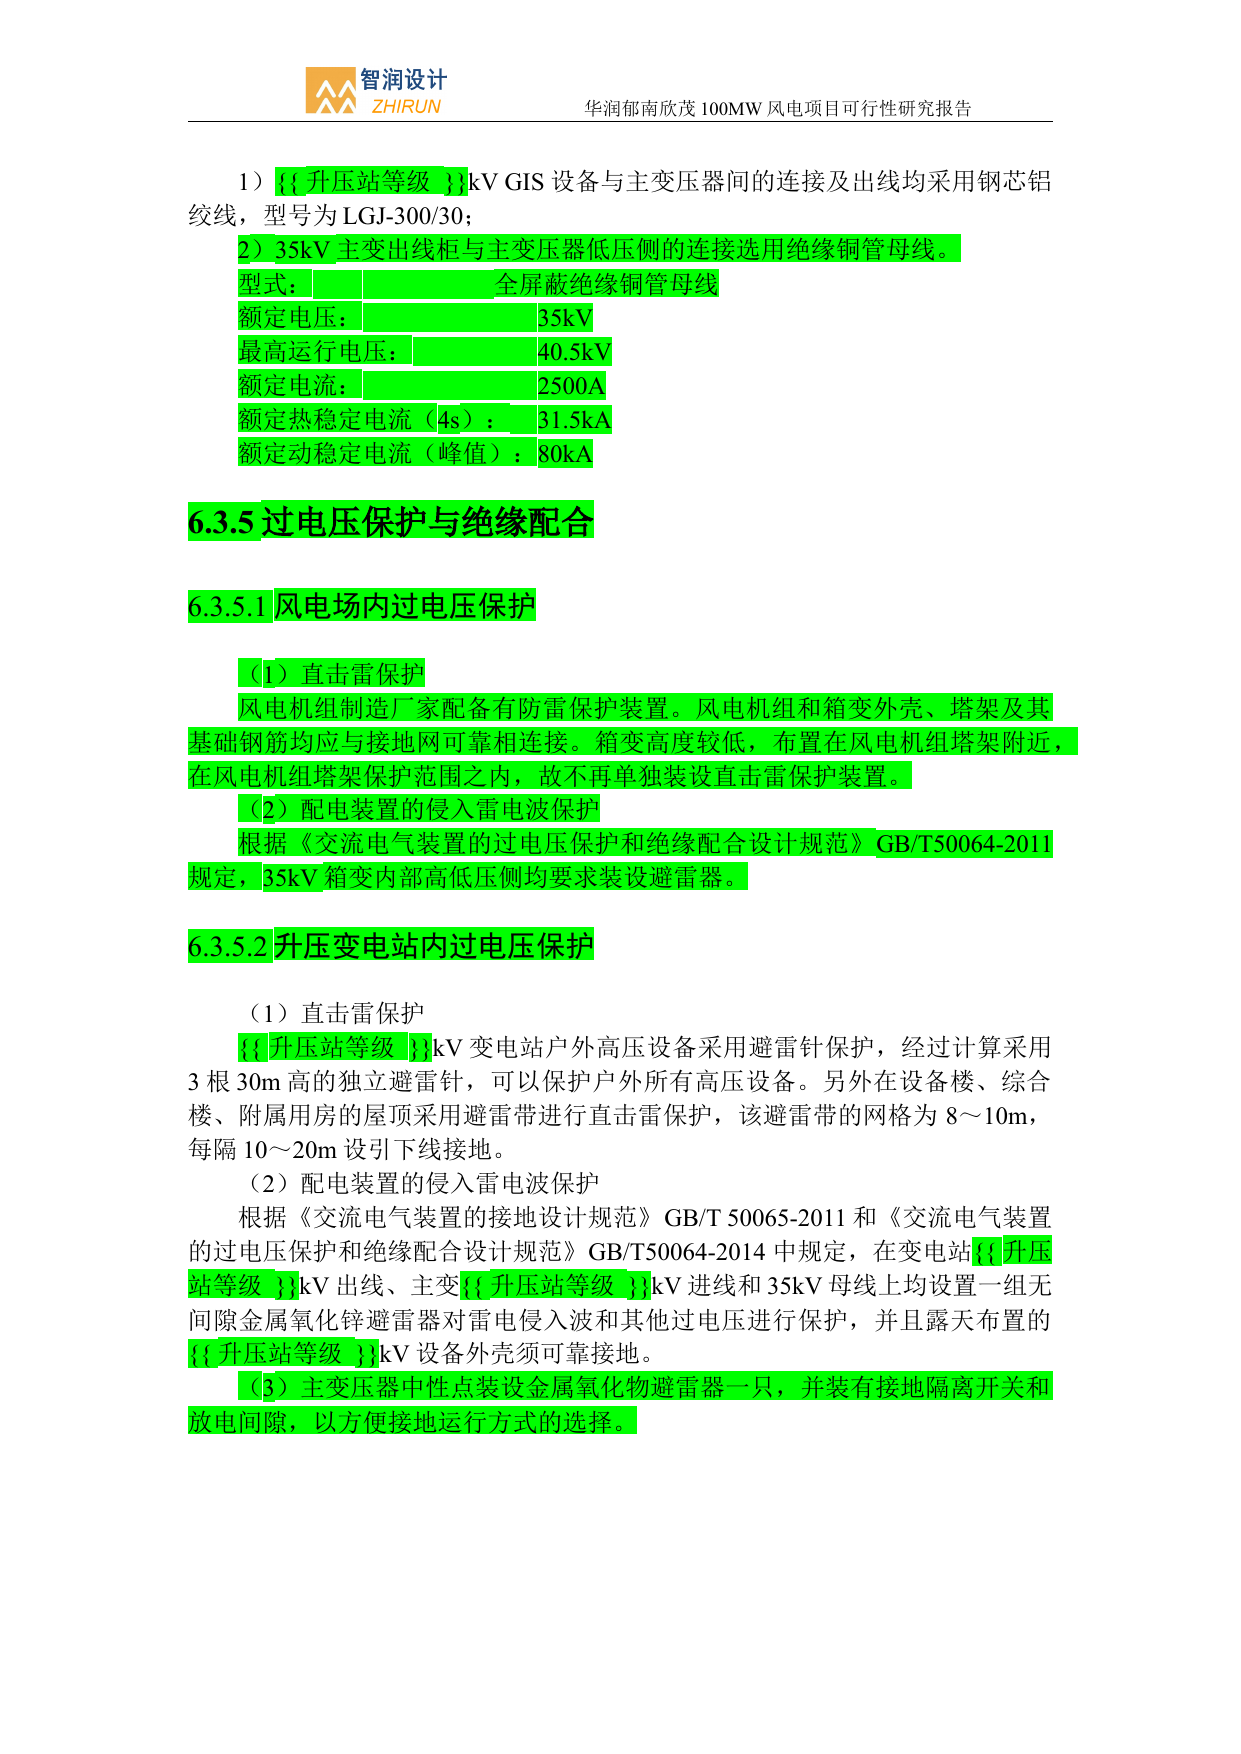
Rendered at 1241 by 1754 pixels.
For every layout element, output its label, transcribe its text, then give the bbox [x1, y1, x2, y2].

text 6.3.5.1风电场内过电压保护 [187, 571, 1053, 639]
text （1）直击雷保护 [187, 996, 1053, 1030]
text 根据《交流电气装置的过电压保护和绝缘配合设计规范》GB/T50064-2011规定，35kV箱变内部高低压侧均要求装设避雷器。 [187, 826, 1053, 894]
picture [305, 65, 448, 115]
text 2）35kV主变出线柜与主变压器低压侧的连接选用绝缘铜管母线。 [187, 232, 1053, 266]
text （1）直击雷保护 [187, 656, 1053, 690]
text 额定电压： 35kV [187, 300, 1053, 334]
text 6.3.5.2升压变电站内过电压保护 [187, 911, 1053, 979]
text 额定动稳定电流（峰值）：80kA [187, 436, 1053, 469]
text （2）配电装置的侵入雷电波保护 [187, 792, 1053, 826]
text （3）主变压器中性点装设金属氧化物避雷器一只，并装有接地隔离开关和放电间隙，以方便接地运行方式的选择。 [187, 1369, 1053, 1437]
text {{ 升压站等级 }}kV变电站户外高压设备采用避雷针保护，经过计算采用3根30m高的独立避雷针，可以保护户外所有高压设备。另外在设备楼、综合楼、附属用房的屋顶采用避雷带进行直击雷保护，该避雷带的网格为8～，每隔10～设引下线接地。 [187, 1030, 1053, 1166]
text 额定电流： 2500A [187, 368, 1053, 402]
text 最高运行电压： 40.5kV [187, 334, 1053, 368]
text 6.3.5过电压保护与绝缘配合 [187, 486, 1053, 554]
text 型式： 全屏蔽绝缘铜管母线 [187, 266, 1053, 300]
text 根据《交流电气装置的接地设计规范》GB/T 50065-2011和《交流电气装置的过电压保护和绝缘配合设计规范》GB/T50064-2014 中规定，在变电站{{ 升压站等级 }}kV出线、主变{{ 升压站等级 }}kV进线和35kV母线上均设置一组无间隙金属氧化锌避雷器对雷电侵入波和其他过电压进行保护，并且露天布置的{{ 升压站等级 }}kV设备外壳须可靠接地。 [187, 1199, 1053, 1369]
text 1）{{ 升压站等级 }}kV GIS设备与主变压器间的连接及出线均采用钢芯铝绞线，型号为LGJ-300/30； [187, 164, 1053, 232]
text （2）配电装置的侵入雷电波保护 [187, 1166, 1053, 1199]
text 额定热稳定电流（4s）： 31.5kA [187, 402, 1053, 436]
text 风电机组制造厂家配备有防雷保护装置。风电机组和箱变外壳、塔架及其基础钢筋均应与接地网可靠相连接。箱变高度较低，布置在风电机组塔架附近，在风电机组塔架保护范围之内，故不再单独装设直击雷保护装置。 [187, 690, 1053, 792]
